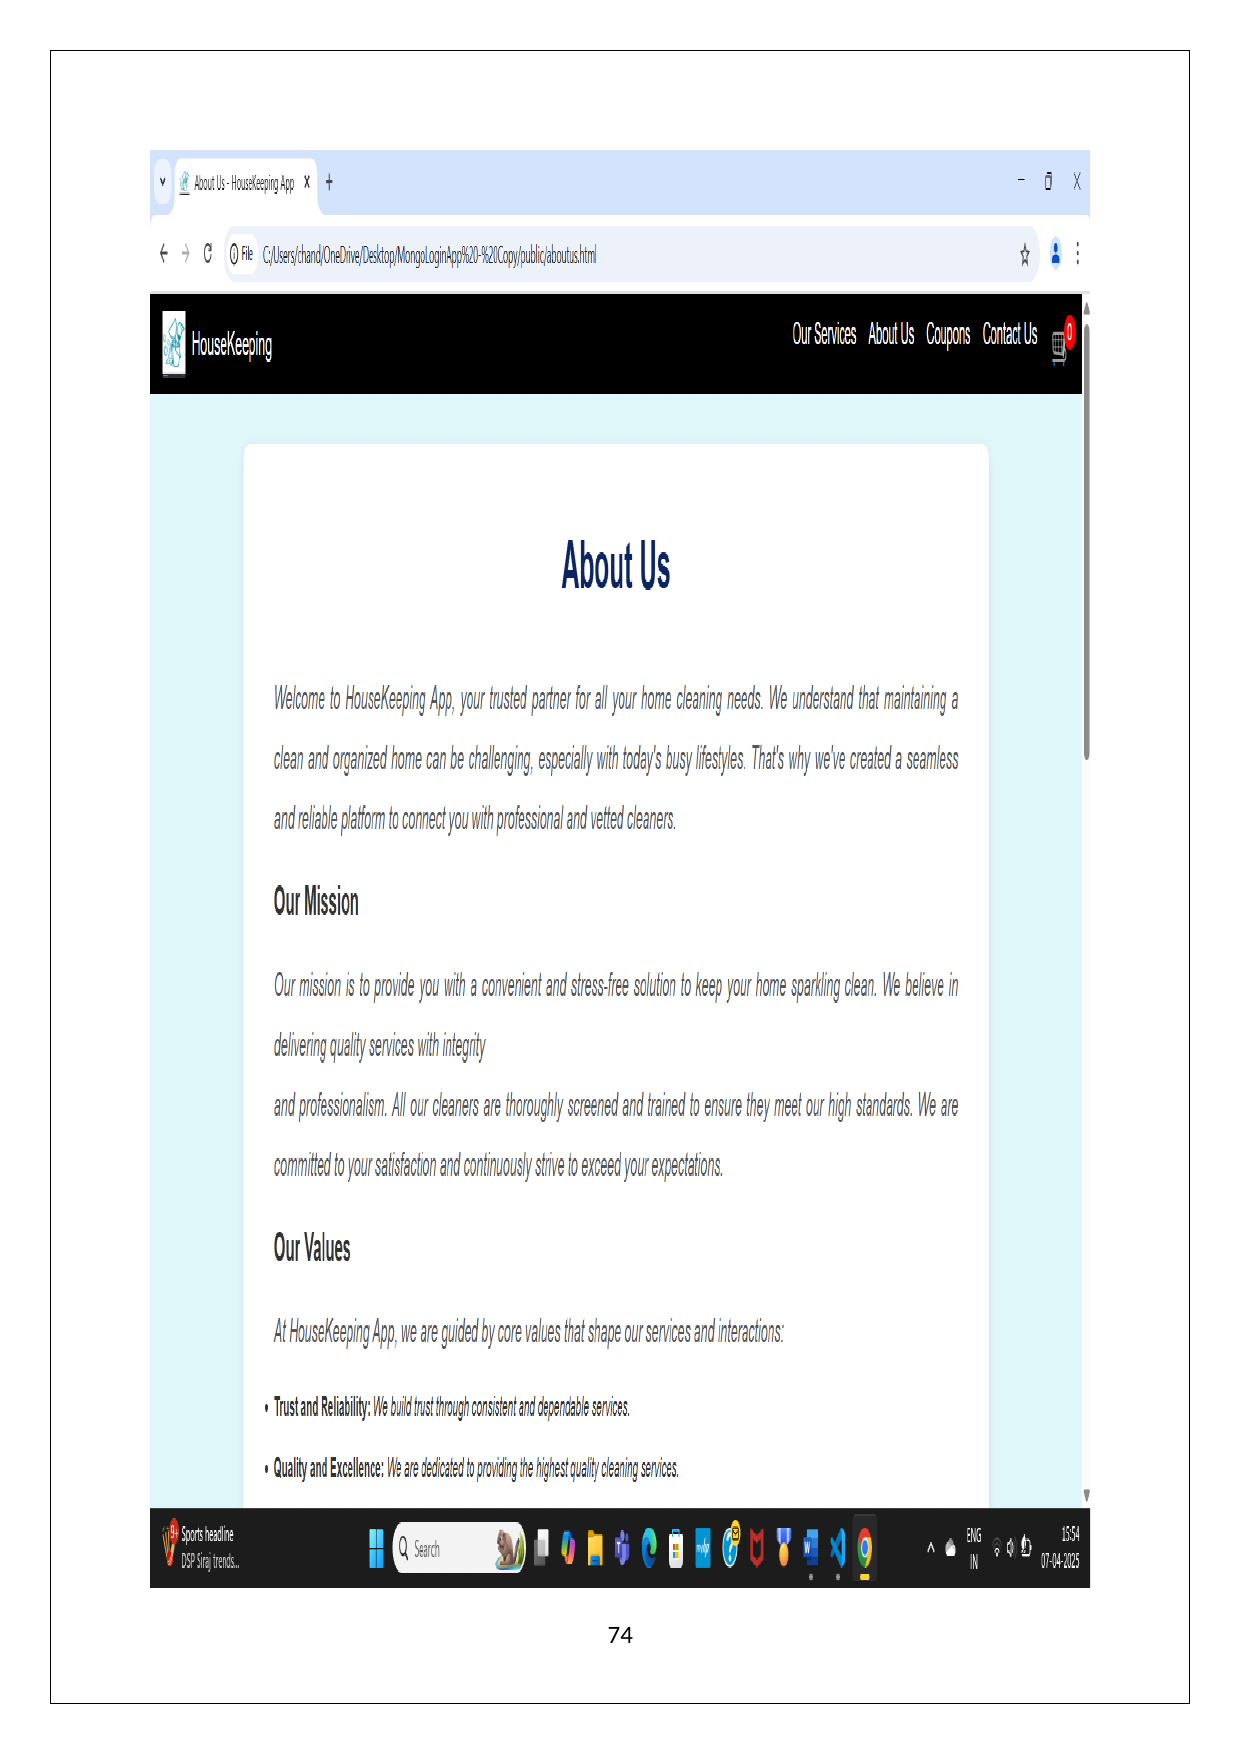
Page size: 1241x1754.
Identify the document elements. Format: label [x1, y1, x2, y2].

picture [150, 150, 1091, 1588]
